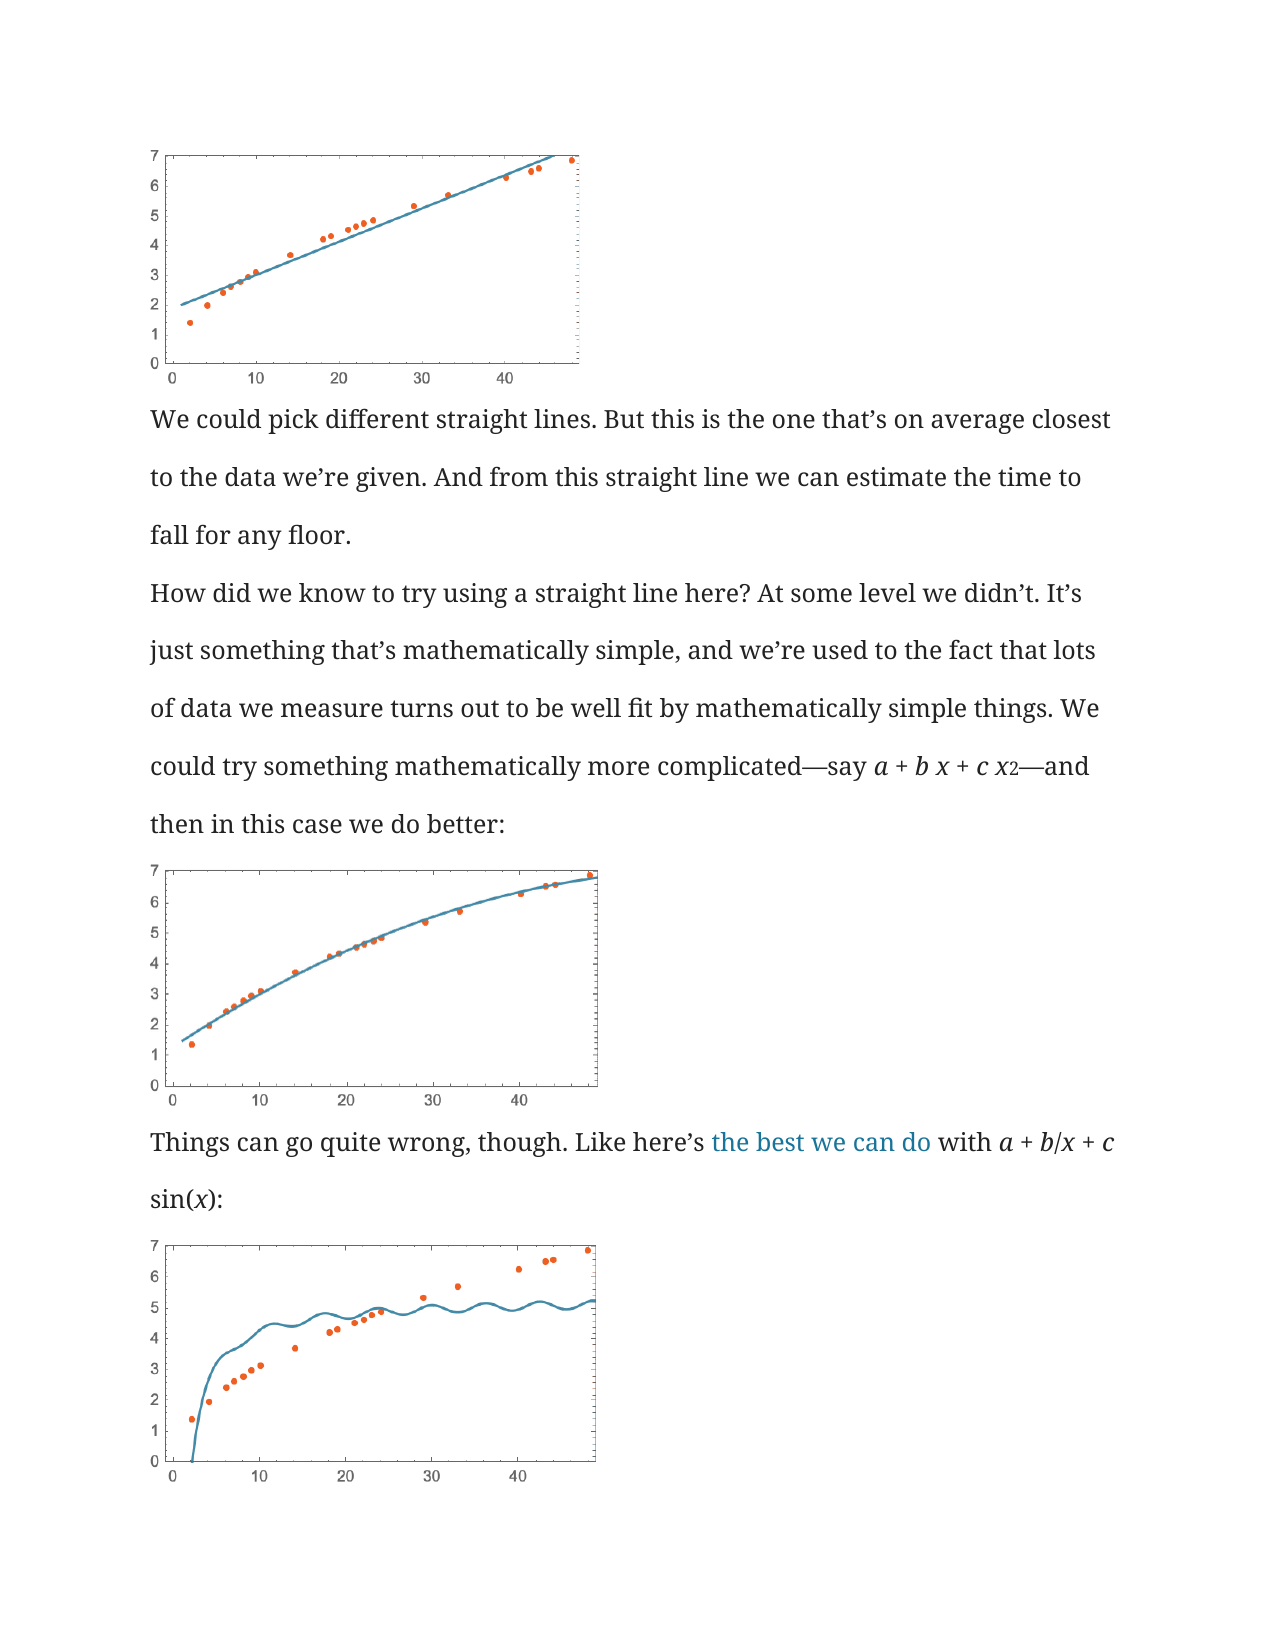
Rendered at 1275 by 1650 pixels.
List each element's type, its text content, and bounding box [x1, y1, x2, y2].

picture [150, 864, 598, 1106]
text How did we know to try using a straight line here? At some level we didn’t. It’s just something that’s mathematically simple, and we’re used to the fact that lots of data we measure turns out to be well fit by mathematically simple things. We could try something mathematically more complicated—say a + b x + c x2—and then in this case we do better: [150, 575, 1125, 841]
picture [150, 1240, 596, 1482]
text Things can go quite wrong, though. Like here’s the best we can do with a + b/x + c sin(x): [150, 1124, 1125, 1216]
text We could pick different straight lines. But this is the one that’s on average closest to the data we’re given. And from this straight line we can estimate the time to fall for any floor. [150, 402, 1125, 551]
picture [150, 150, 580, 384]
